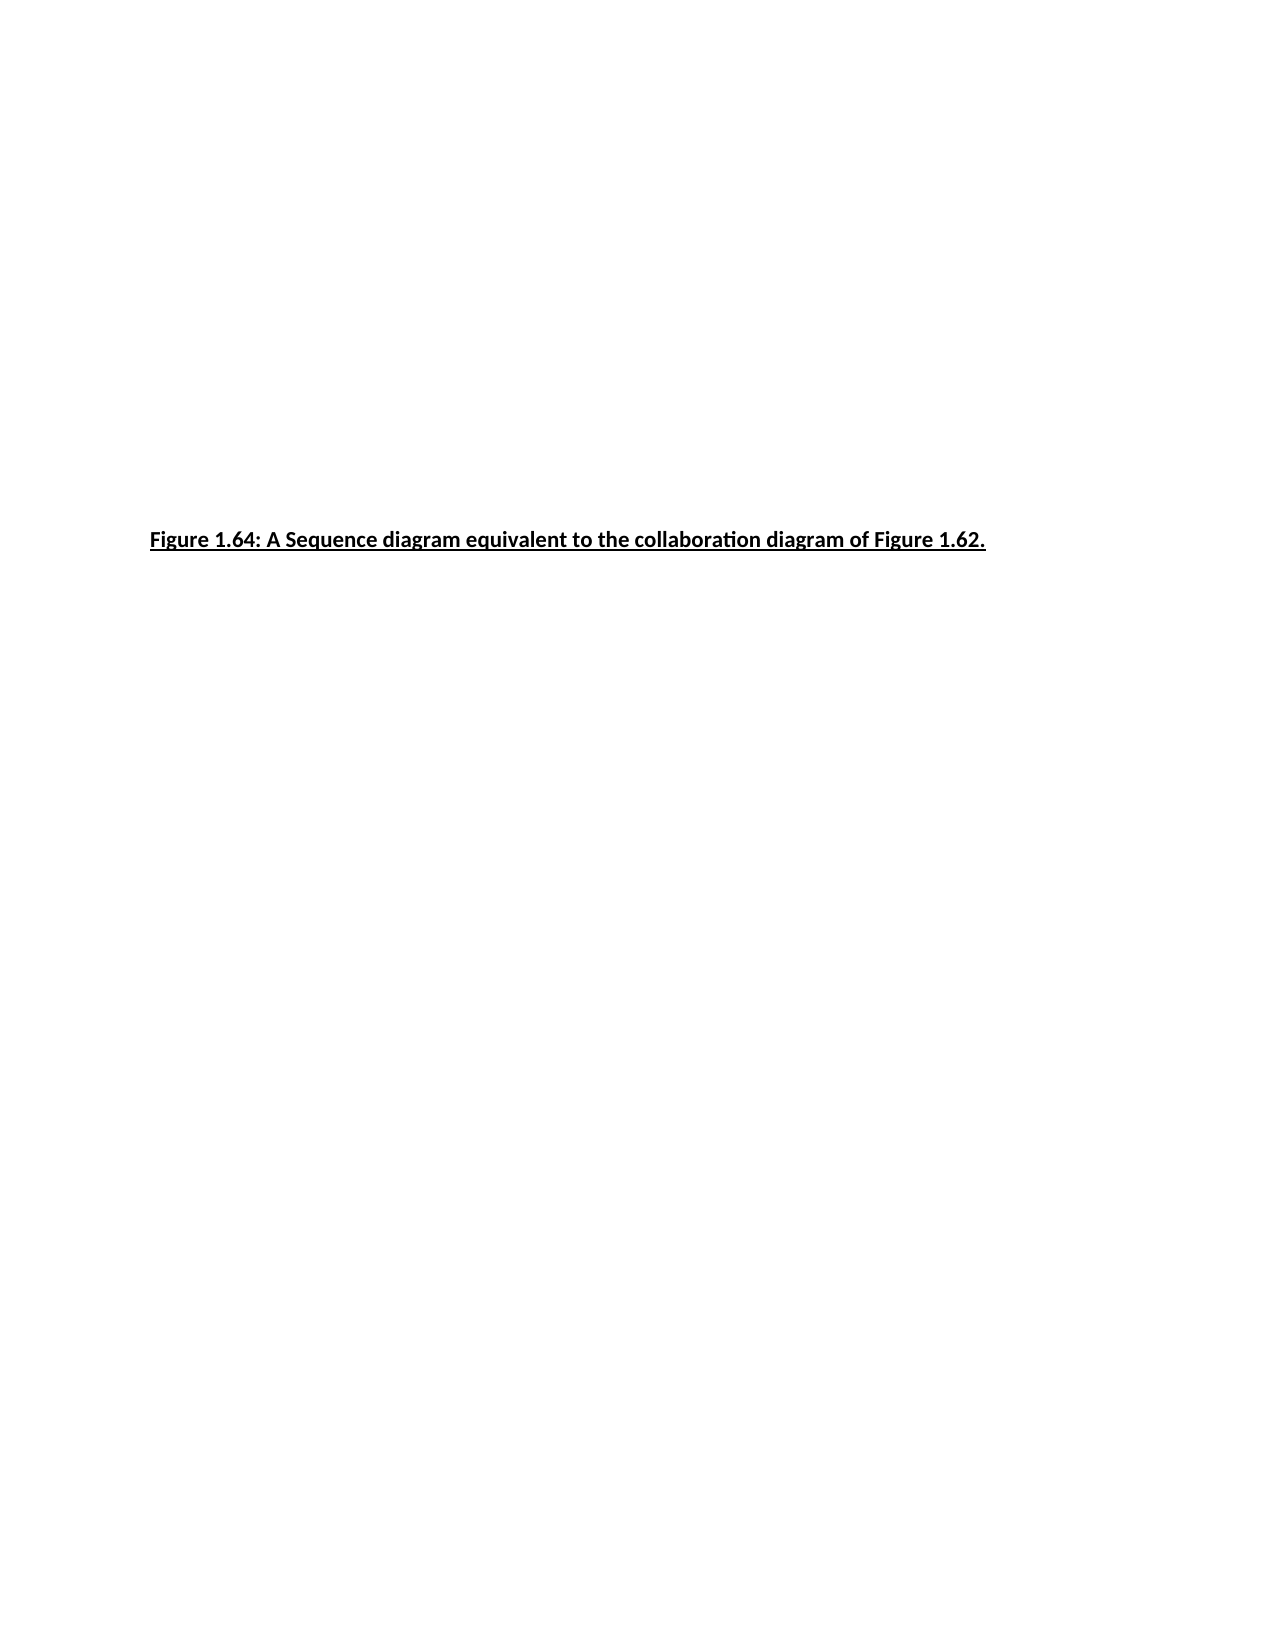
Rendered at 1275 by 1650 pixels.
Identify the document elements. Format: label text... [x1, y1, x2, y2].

text Figure 1.64: A Sequence diagram equivalent to the collaboration diagram of Figure 1.62. [150, 525, 1125, 553]
